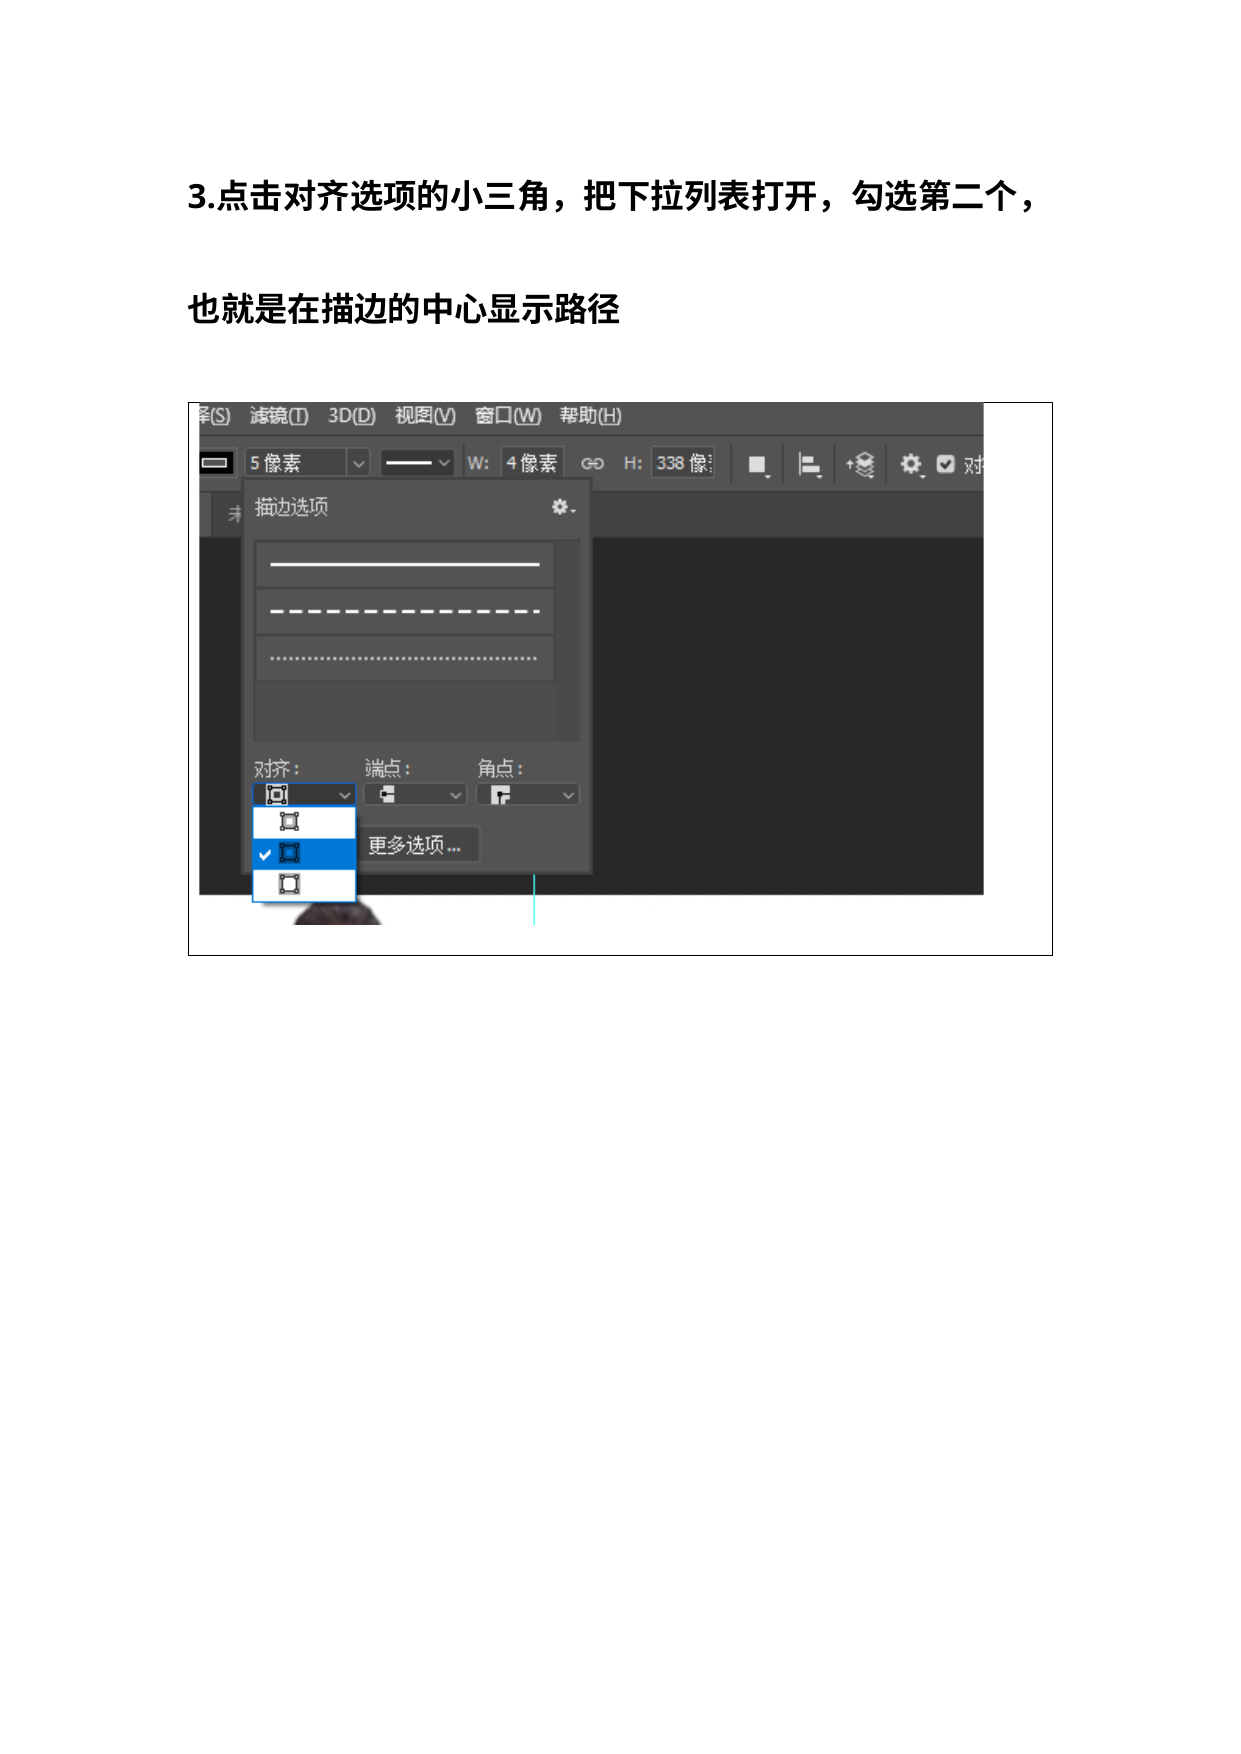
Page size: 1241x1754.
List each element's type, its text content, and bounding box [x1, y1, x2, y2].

picture [199, 402, 984, 925]
table_header [189, 403, 1052, 955]
subtitle 3.点击对齐选项的小三角，把下拉列表打开，勾选第二个，也就是在描边的中心显示路径 [187, 162, 1053, 339]
